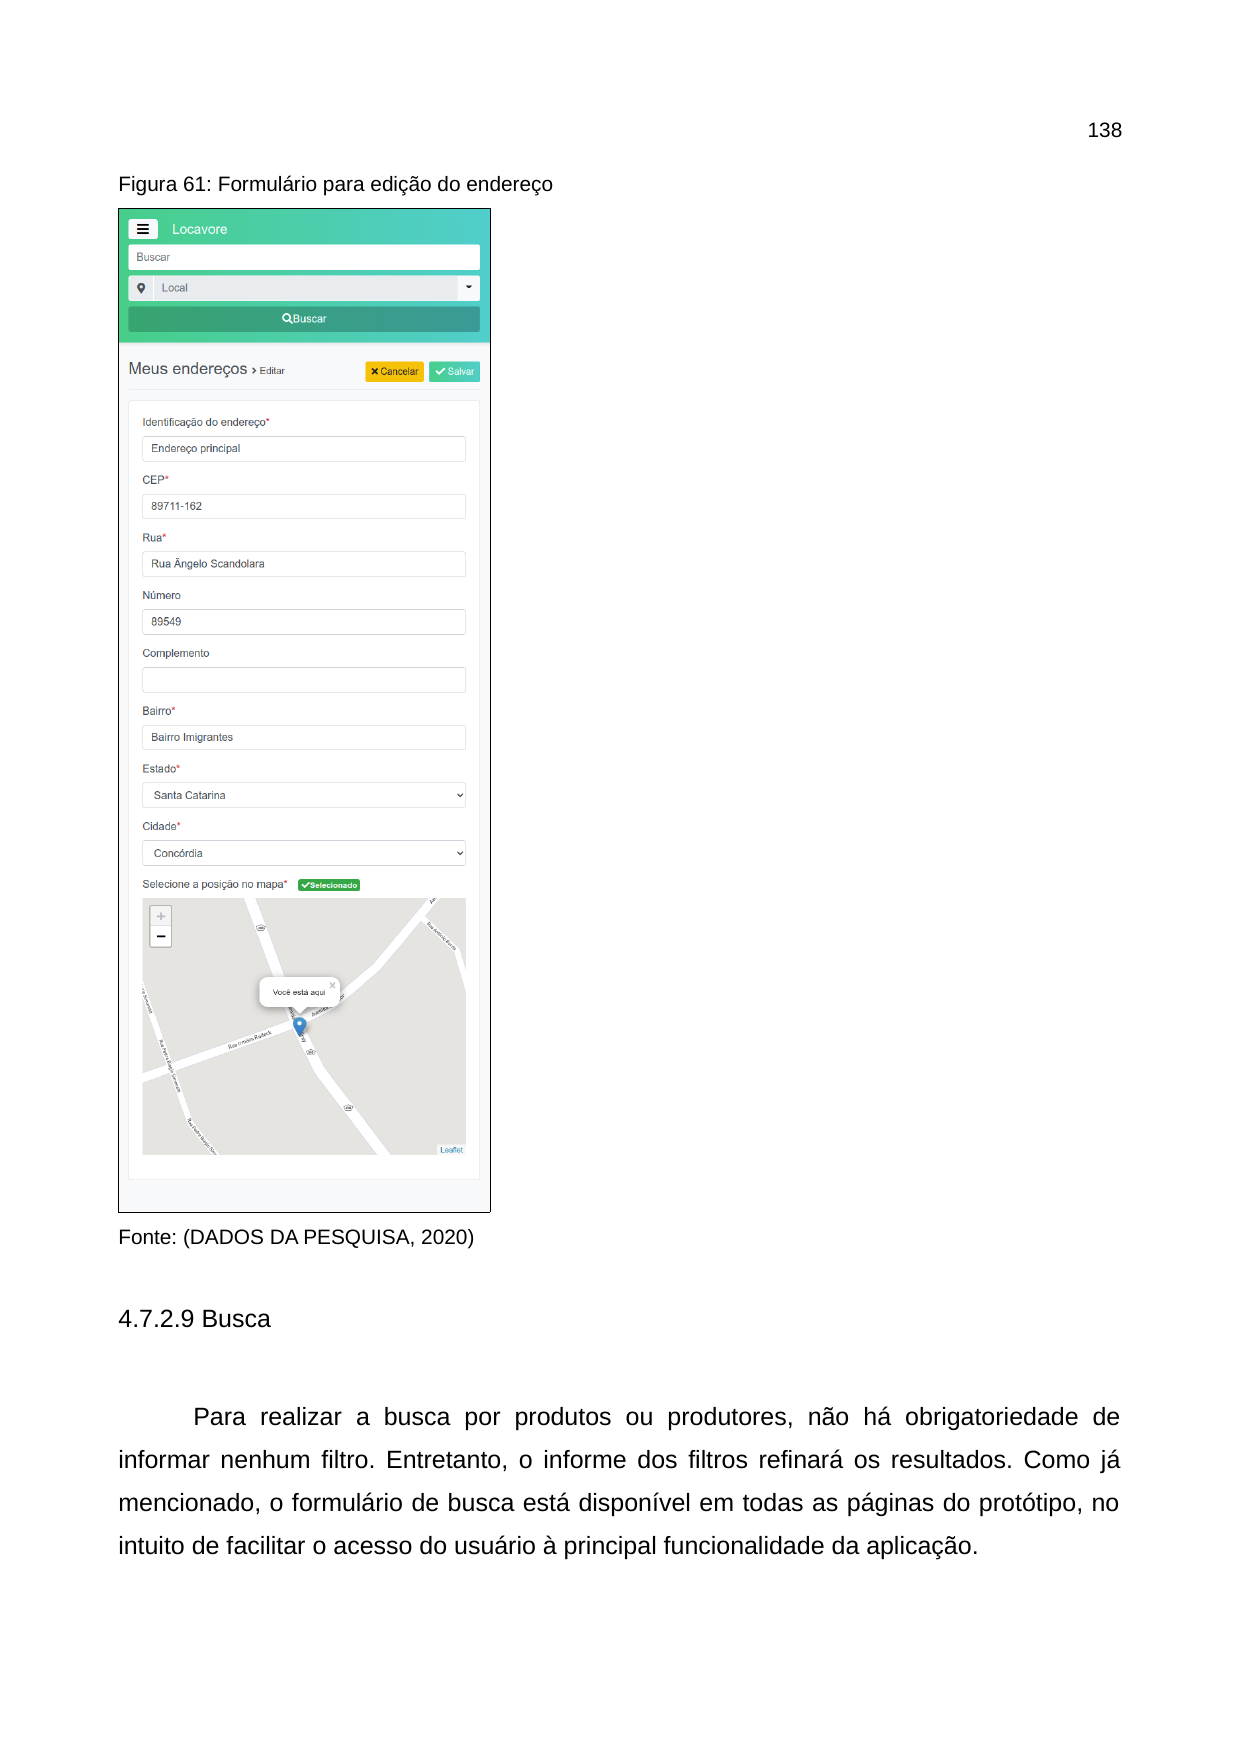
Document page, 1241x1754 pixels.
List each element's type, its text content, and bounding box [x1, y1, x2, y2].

subtitle 4.7.2.9 Busca [118, 1303, 1122, 1332]
text Figura 61: Formulário para edição do endereço [118, 172, 1122, 196]
text Para realizar a busca por produtos ou produtores, não há obrigatoriedade de informar nenhum filtro. Entretanto, o informe dos filtros refinará os resultados. Como já mencionado, o formulário de busca está disponível em todas as páginas do protótipo, no intuito de facilitar o acesso do usuário à principal funcionalidade da aplicação. [118, 1402, 1122, 1560]
picture [119, 209, 490, 1212]
